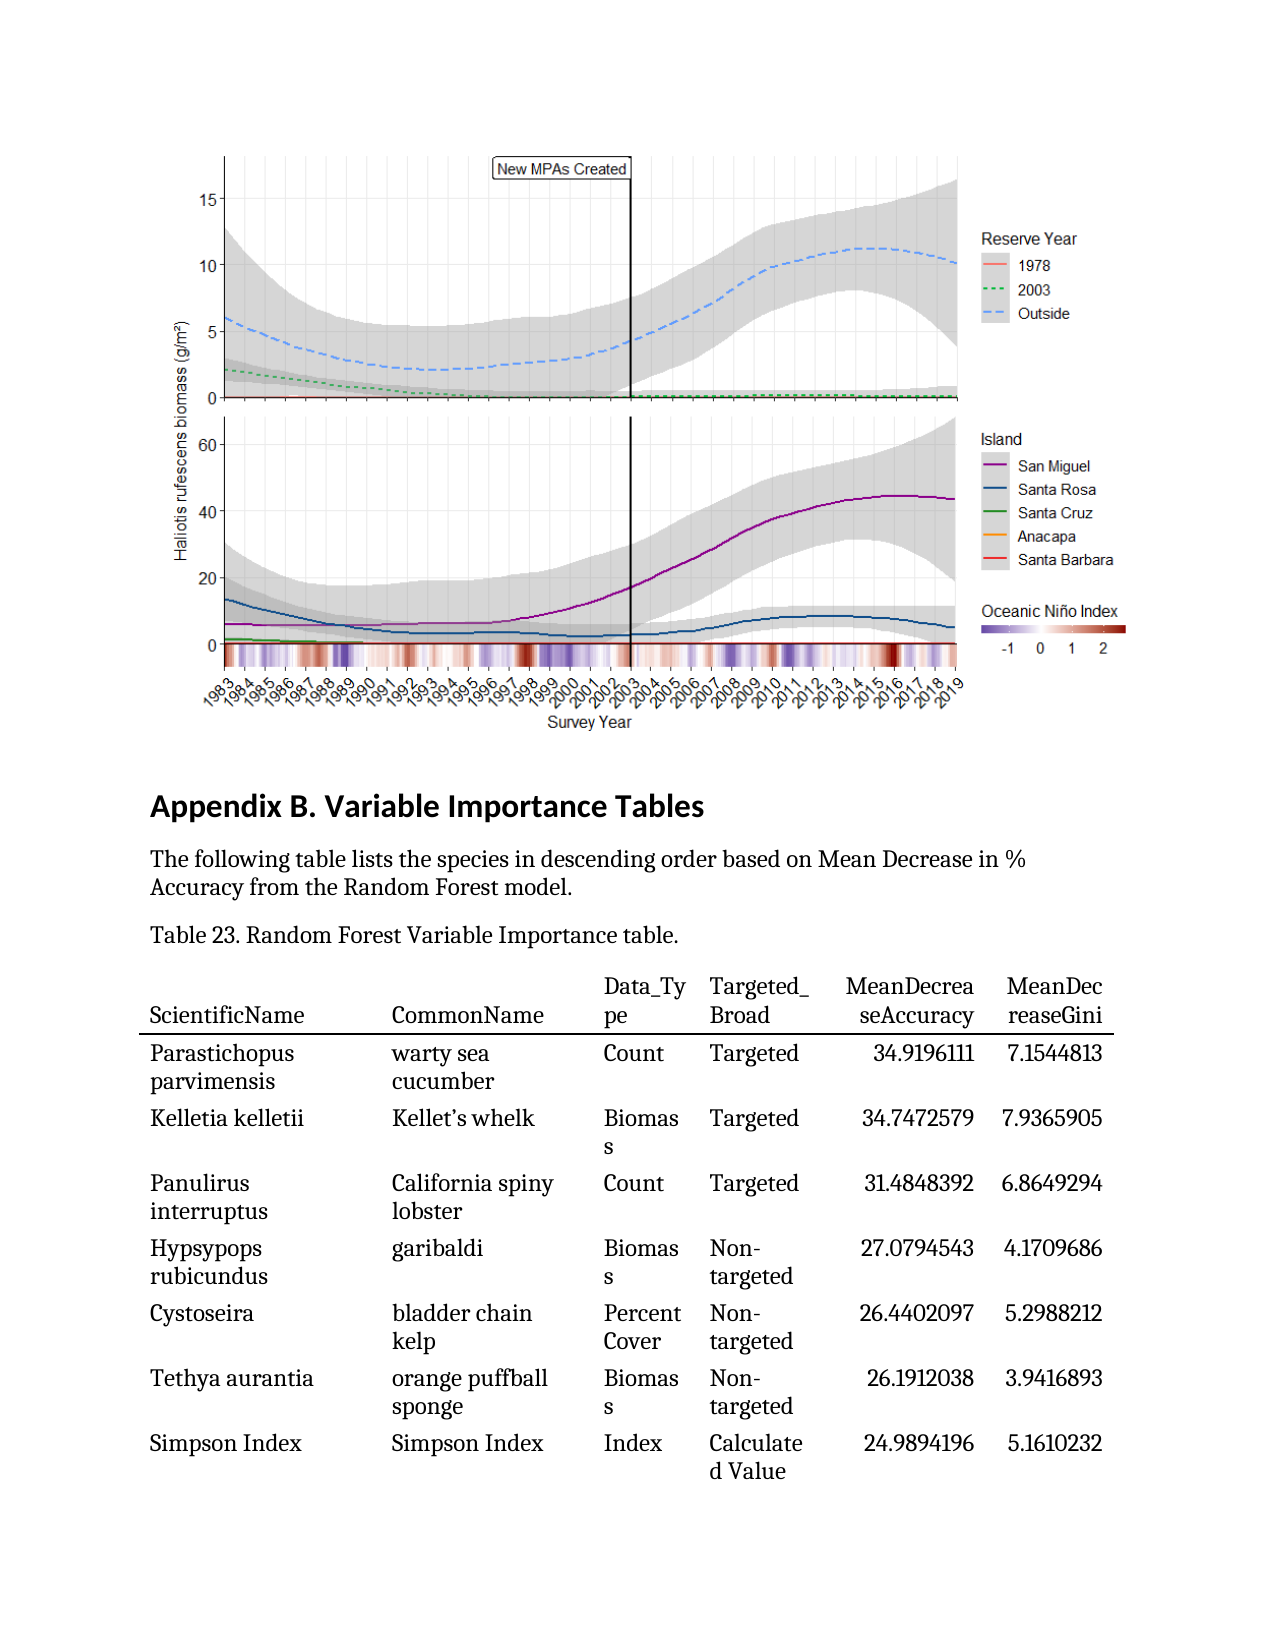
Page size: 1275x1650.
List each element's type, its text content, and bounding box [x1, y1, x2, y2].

table_cell Kellet’s whelk [381, 1100, 592, 1165]
table_cell Biomass [592, 1230, 698, 1295]
table_cell Panulirus interruptus [139, 1165, 381, 1230]
table_cell 26.1912038 [826, 1360, 985, 1425]
table_cell Biomass [592, 1100, 698, 1165]
table_cell 3.9416893 [985, 1360, 1114, 1425]
table_cell orange puffball sponge [381, 1360, 592, 1425]
table_cell Percent Cover [592, 1295, 698, 1360]
table_cell Count [592, 1035, 698, 1100]
table_header CommonName [381, 968, 592, 1033]
table_cell Targeted [698, 1165, 826, 1230]
table_cell Non-targeted [698, 1295, 826, 1360]
table_cell garibaldi [381, 1230, 592, 1295]
table_cell 31.4848392 [826, 1165, 985, 1230]
table_cell Non-targeted [698, 1360, 826, 1425]
table_cell Hypsypops rubicundus [139, 1230, 381, 1295]
table_cell 5.2988212 [985, 1295, 1114, 1360]
table_cell Simpson Index [381, 1425, 592, 1490]
table_cell 24.9894196 [826, 1425, 985, 1490]
table_cell 34.7472579 [826, 1100, 985, 1165]
table_cell 27.0794543 [826, 1230, 985, 1295]
table_header Targeted_Broad [698, 968, 826, 1033]
table_cell Non-targeted [698, 1230, 826, 1295]
table_header MeanDecreaseAccuracy [826, 968, 985, 1033]
table_cell California spiny lobster [381, 1165, 592, 1230]
table_cell 26.4402097 [826, 1295, 985, 1360]
table_cell Simpson Index [139, 1425, 381, 1490]
picture [168, 150, 1144, 735]
table_cell 7.9365905 [985, 1100, 1114, 1165]
table_cell 4.1709686 [985, 1230, 1114, 1295]
table_cell bladder chain kelp [381, 1295, 592, 1360]
table_cell Count [592, 1165, 698, 1230]
table_cell Cystoseira [139, 1295, 381, 1360]
table_cell Index [592, 1425, 698, 1490]
table_cell Biomass [592, 1360, 698, 1425]
table_cell 7.1544813 [985, 1035, 1114, 1100]
table_cell Tethya aurantia [139, 1360, 381, 1425]
text The following table lists the species in descending order based on Mean Decrease in % Accuracy from the Random Forest model. [150, 844, 1125, 902]
text Table 23. Random Forest Variable Importance table. [150, 921, 1125, 949]
table_cell Calculated Value [698, 1425, 826, 1490]
table_cell 5.1610232 [985, 1425, 1114, 1490]
subtitle Appendix B. Variable Importance Tables [150, 785, 1125, 826]
table_cell Targeted [698, 1100, 826, 1165]
table_cell Targeted [698, 1035, 826, 1100]
table_header ScientificName [139, 968, 381, 1033]
table_cell warty sea cucumber [381, 1035, 592, 1100]
table_cell Kelletia kelletii [139, 1100, 381, 1165]
table_cell Parastichopus parvimensis [139, 1035, 381, 1100]
table_cell 34.9196111 [826, 1035, 985, 1100]
table_header Data_Type [592, 968, 698, 1033]
table_cell 6.8649294 [985, 1165, 1114, 1230]
table_header MeanDecreaseGini [985, 968, 1114, 1033]
